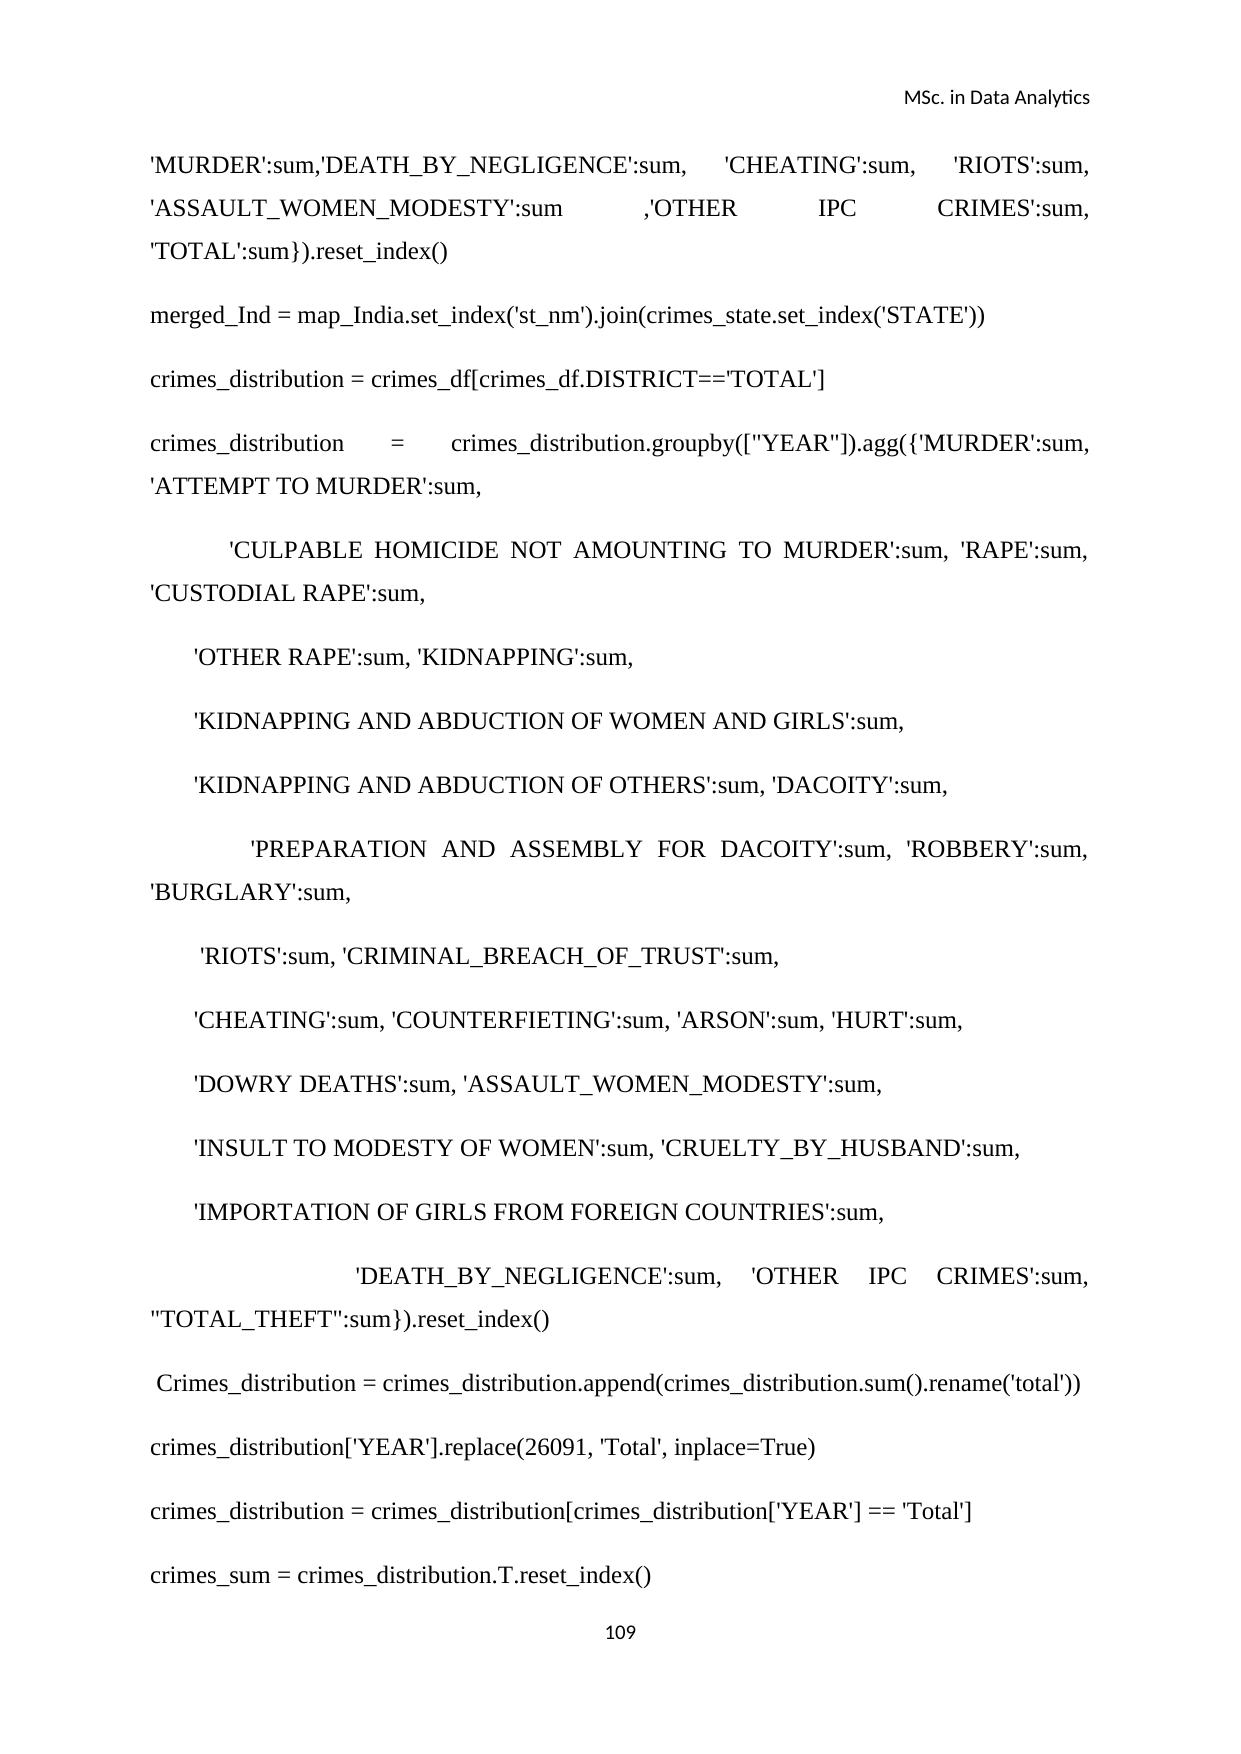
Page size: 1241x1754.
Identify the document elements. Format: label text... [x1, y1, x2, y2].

text 'CHEATING':sum, 'COUNTERFIETING':sum, 'ARSON':sum, 'HURT':sum, [150, 1005, 1090, 1034]
text 'CULPABLE HOMICIDE NOT AMOUNTING TO MURDER':sum, 'RAPE':sum, 'CUSTODIAL RAPE':sum, [150, 535, 1090, 607]
text 'IMPORTATION OF GIRLS FROM FOREIGN COUNTRIES':sum, [150, 1197, 1090, 1226]
text crimes_distribution = crimes_df[crimes_df.DISTRICT=='TOTAL'] [150, 364, 1090, 393]
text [150, 150, 1090, 265]
text crimes_distribution = crimes_distribution[crimes_distribution['YEAR'] == 'Total'] [150, 1496, 1090, 1525]
text 'RIOTS':sum, 'CRIMINAL_BREACH_OF_TRUST':sum, [150, 941, 1090, 970]
text merged_Ind = map_India.set_index('st_nm').join(crimes_state.set_index('STATE')) [150, 300, 1090, 329]
text 'DOWRY DEATHS':sum, 'ASSAULT_WOMEN_MODESTY':sum, [150, 1069, 1090, 1098]
text 'KIDNAPPING AND ABDUCTION OF OTHERS':sum, 'DACOITY':sum, [150, 770, 1090, 799]
text 'PREPARATION AND ASSEMBLY FOR DACOITY':sum, 'ROBBERY':sum, 'BURGLARY':sum, [150, 834, 1090, 906]
text 'KIDNAPPING AND ABDUCTION OF WOMEN AND GIRLS':sum, [150, 706, 1090, 735]
text crimes_distribution = crimes_distribution.groupby(["YEAR"]).agg({'MURDER':sum, 'ATTEMPT TO MURDER':sum, [150, 428, 1090, 500]
text 'DEATH_BY_NEGLIGENCE':sum, 'OTHER IPC CRIMES':sum, "TOTAL_THEFT":sum}).reset_index() [150, 1261, 1090, 1333]
text crimes_distribution['YEAR'].replace(26091, 'Total', inplace=True) [150, 1432, 1090, 1461]
text Crimes_distribution = crimes_distribution.append(crimes_distribution.sum().rename('total')) [150, 1368, 1090, 1397]
text crimes_sum = crimes_distribution.T.reset_index() [150, 1560, 1090, 1589]
text 'INSULT TO MODESTY OF WOMEN':sum, 'CRUELTY_BY_HUSBAND':sum, [150, 1133, 1090, 1162]
text 'OTHER RAPE':sum, 'KIDNAPPING':sum, [150, 642, 1090, 671]
